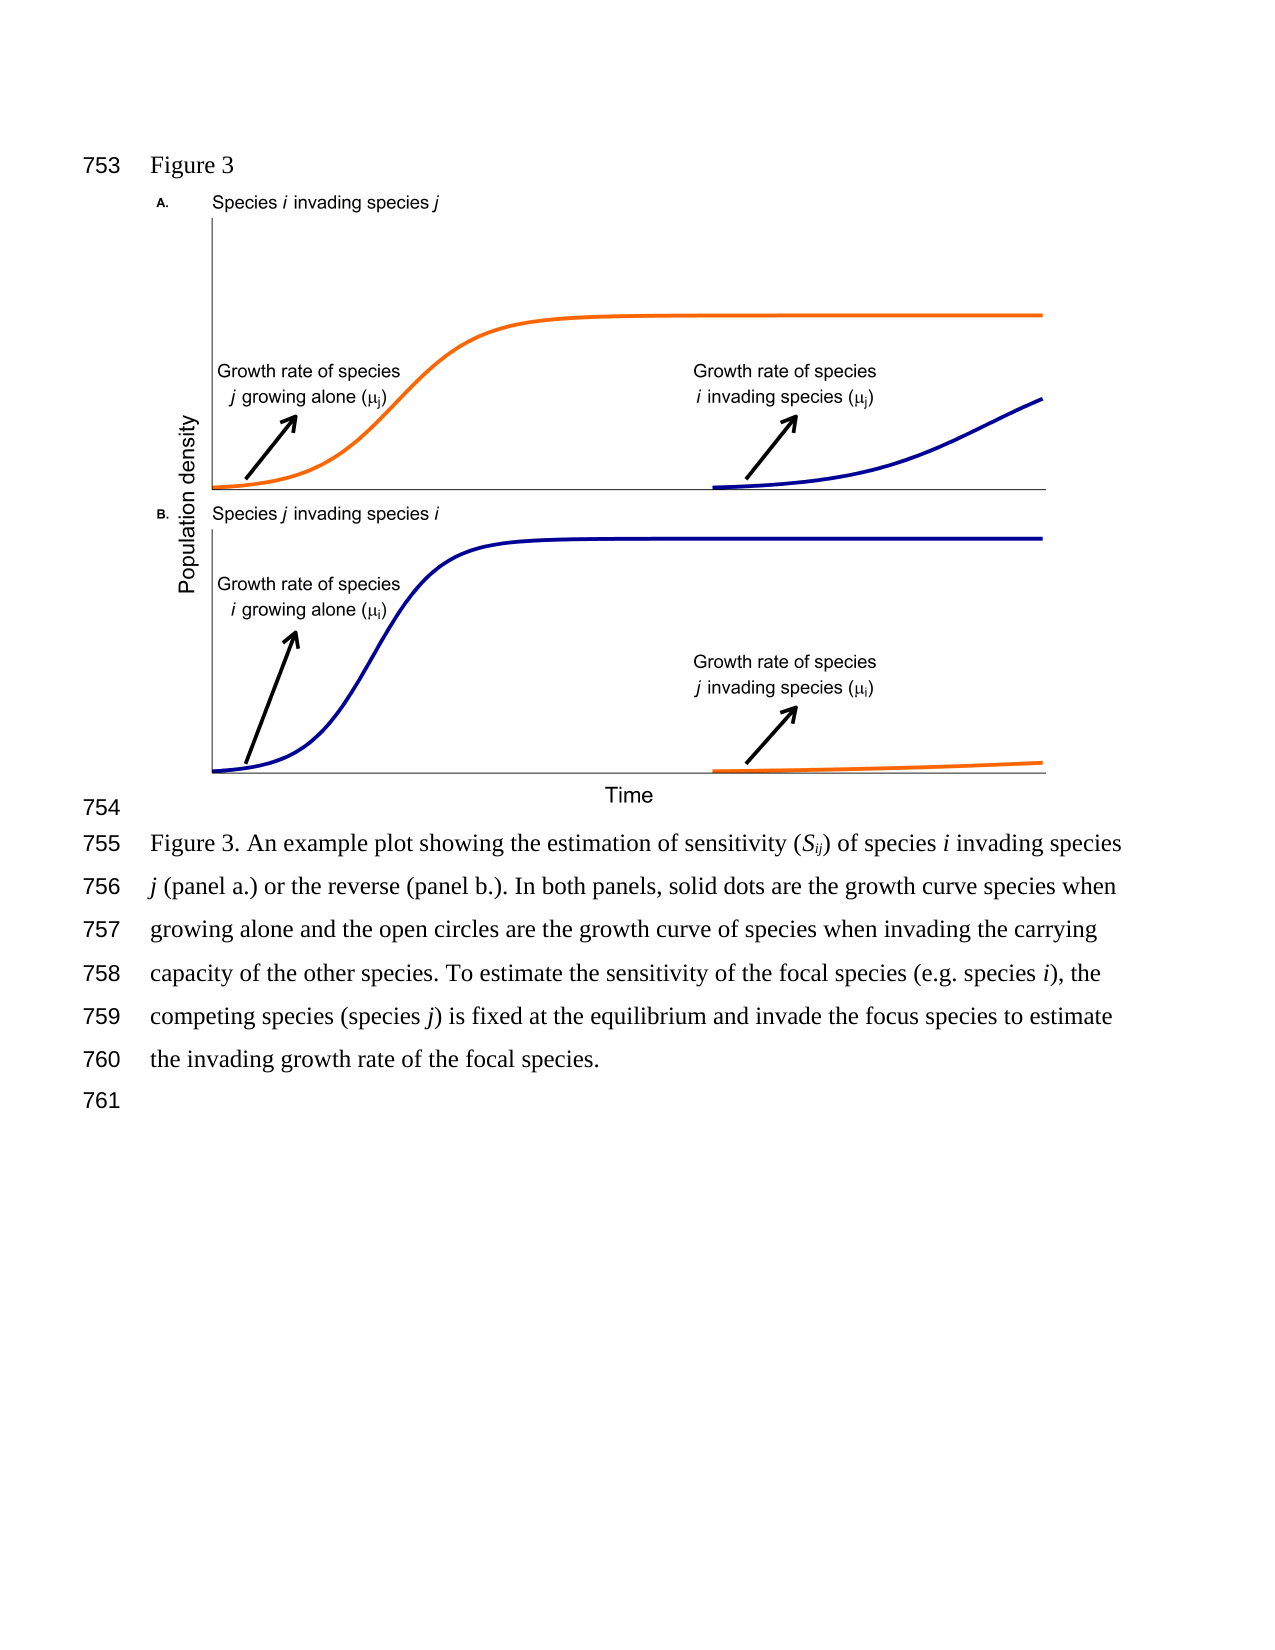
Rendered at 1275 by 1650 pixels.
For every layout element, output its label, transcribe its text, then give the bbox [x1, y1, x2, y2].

picture [150, 193, 1057, 816]
text Figure 3 [150, 150, 1125, 179]
text Figure 3. An example plot showing the estimation of sensitivity (Sij) of species i invading species j (panel a.) or the reverse (panel b.). In both panels, solid dots are the growth curve species when growing alone and the open circles are the growth curve of species when invading the carrying capacity of the other species. To estimate the sensitivity of the focal species (e.g. species i), the competing species (species j) is fixed at the equilibrium and invade the focus species to estimate the invading growth rate of the focal species. [150, 828, 1125, 1073]
